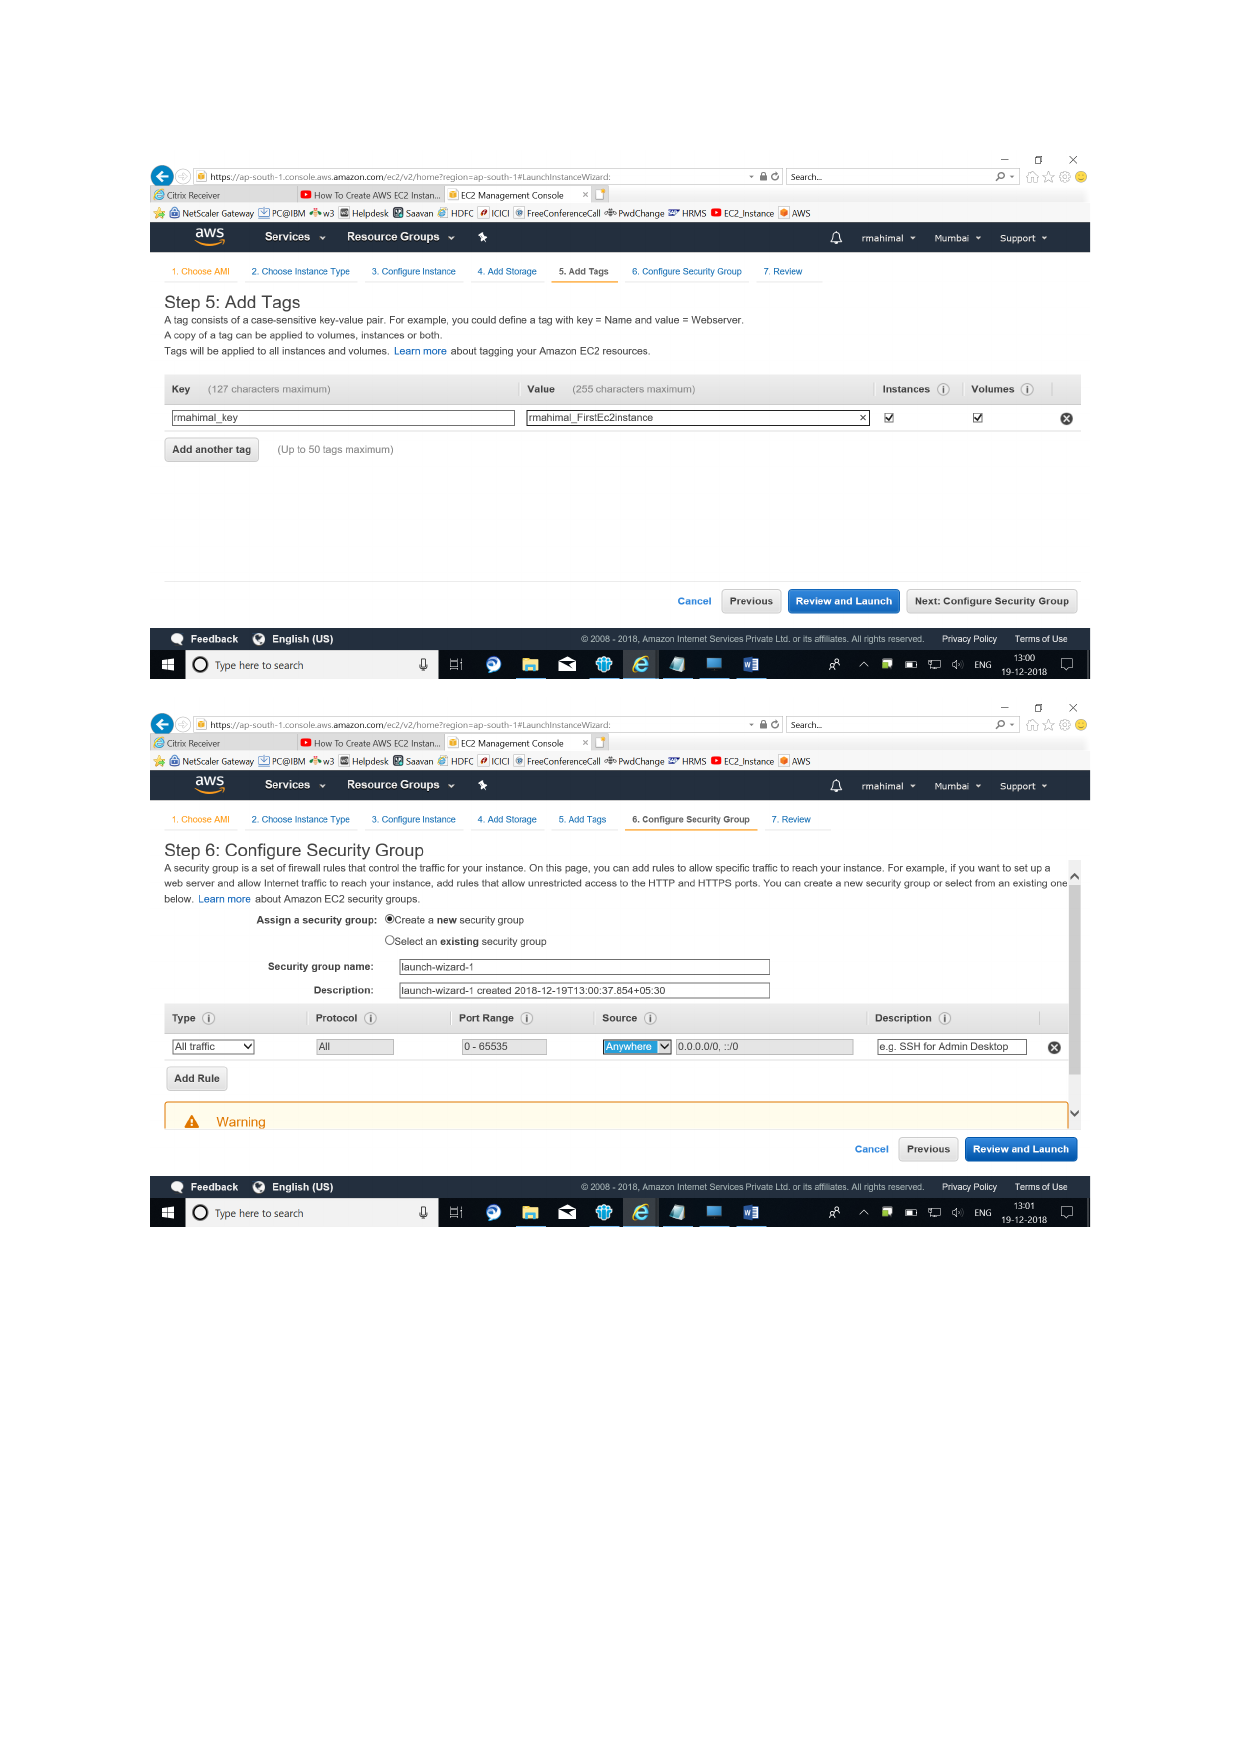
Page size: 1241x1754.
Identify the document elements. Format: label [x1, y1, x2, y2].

picture [157, 172, 168, 181]
picture [150, 150, 1091, 679]
picture [150, 697, 1091, 1227]
picture [157, 720, 168, 729]
